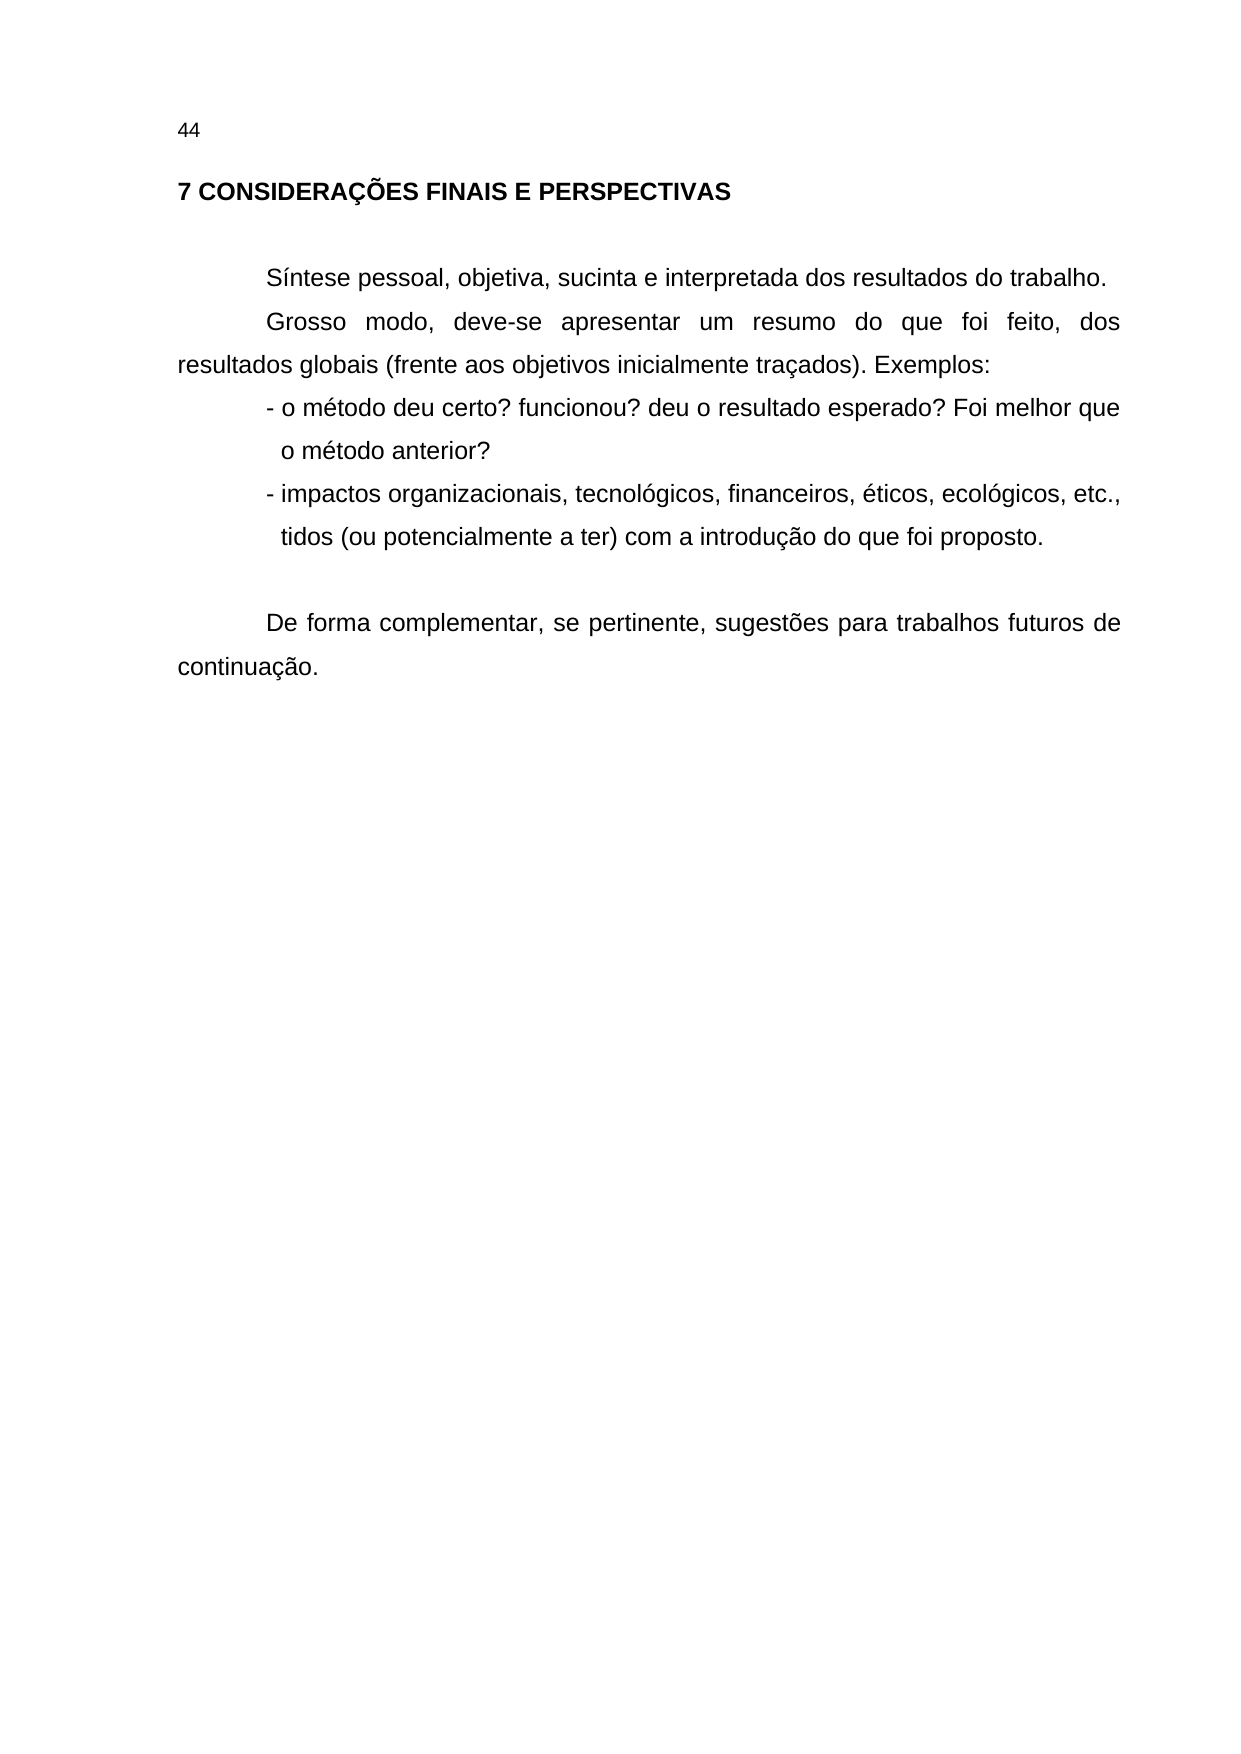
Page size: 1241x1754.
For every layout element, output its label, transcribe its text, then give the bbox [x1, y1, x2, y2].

subtitle 7 ConSIDERAÇÕES FINAIS e Perspectivas [177, 177, 1122, 206]
text De forma complementar, se pertinente, sugestões para trabalhos futuros de continuação. [177, 608, 1122, 680]
text Grosso modo, deve-se apresentar um resumo do que foi feito, dos resultados globais (frente aos objetivos inicialmente traçados). Exemplos: [177, 307, 1122, 378]
text - impactos organizacionais, tecnológicos, financeiros, éticos, ecológicos, etc., tidos (ou potencialmente a ter) com a introdução do que foi proposto. [266, 479, 1122, 551]
text Síntese pessoal, objetiva, sucinta e interpretada dos resultados do trabalho. [177, 263, 1122, 292]
text - o método deu certo? funcionou? deu o resultado esperado? Foi melhor que o método anterior? [266, 393, 1122, 465]
